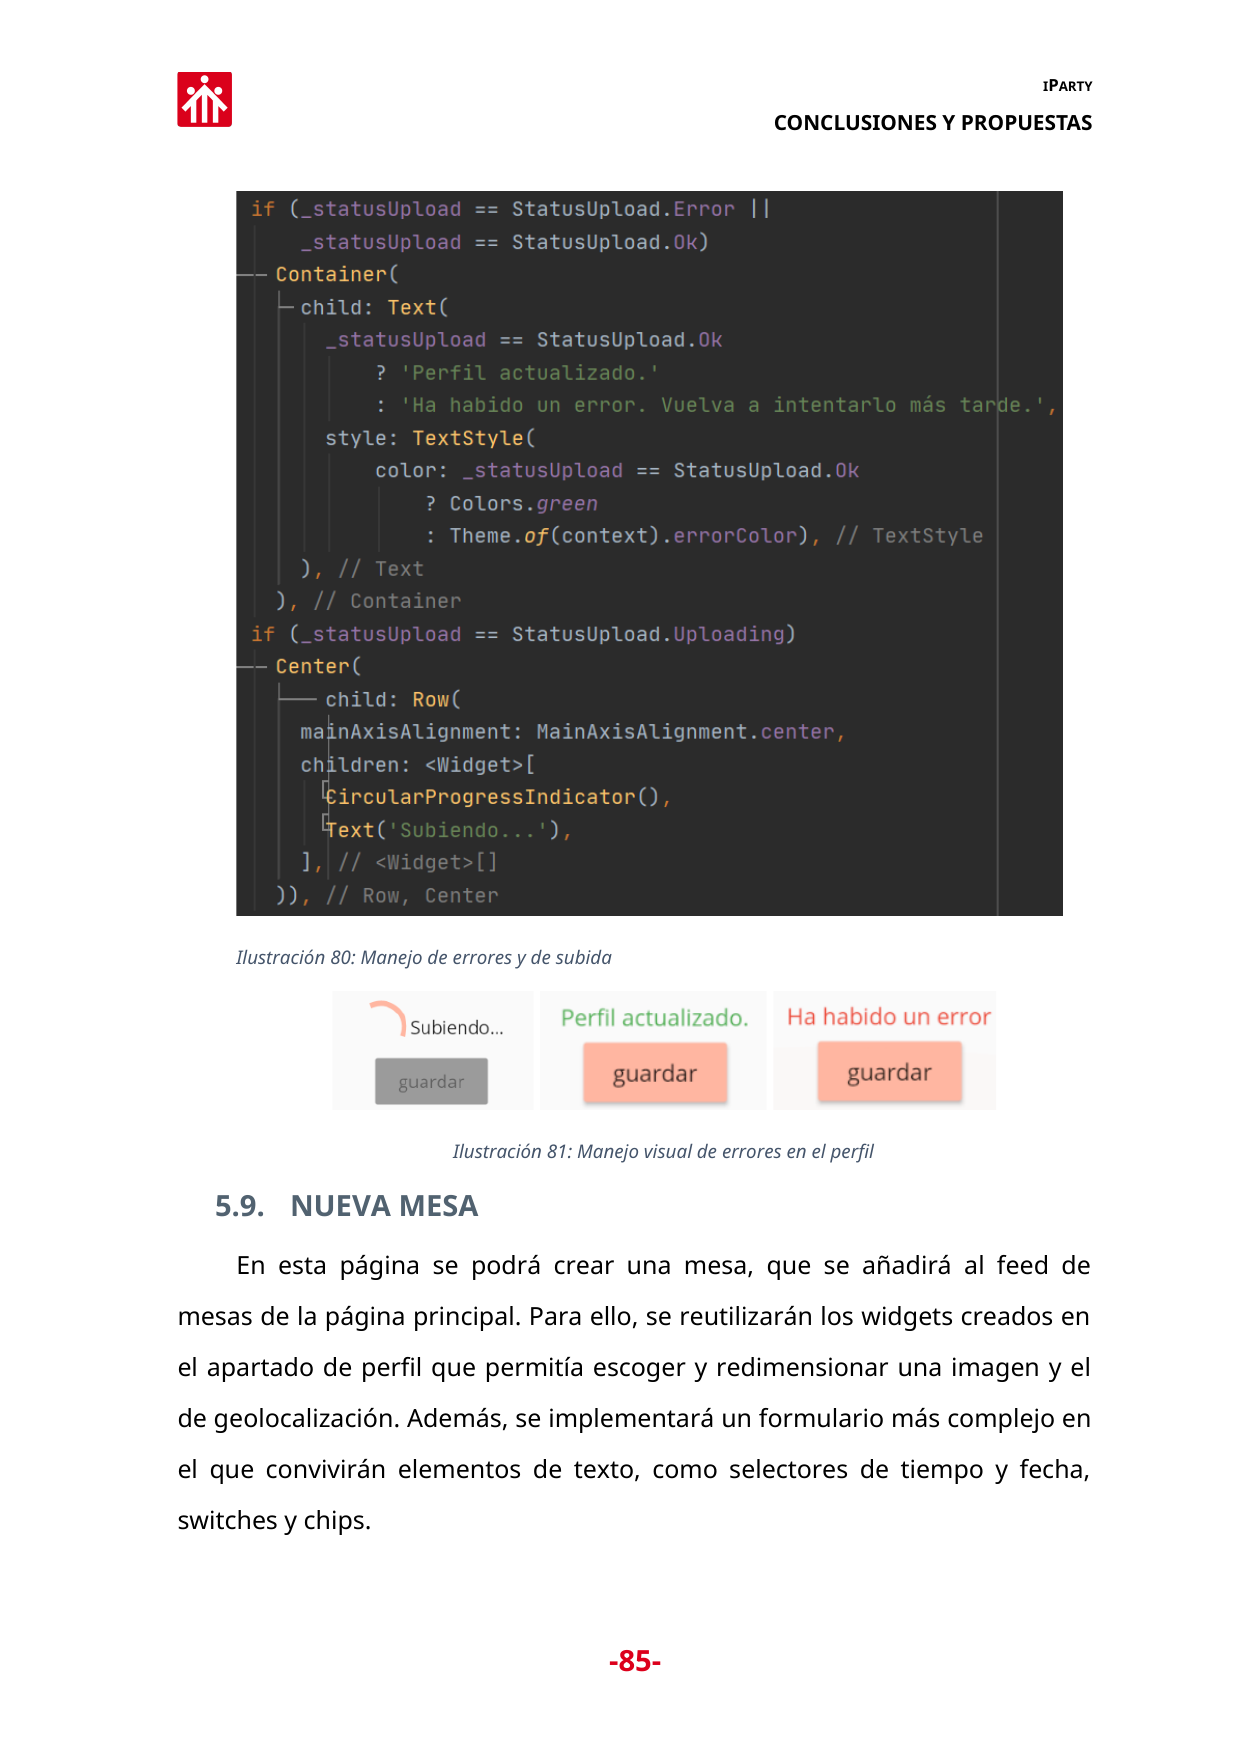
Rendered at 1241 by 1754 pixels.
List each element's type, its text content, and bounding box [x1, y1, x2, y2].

picture [177, 72, 232, 127]
picture [332, 991, 534, 1110]
text En esta página se podrá crear una mesa, que se añadirá al feed de mesas de la página principal. Para ello, se reutilizarán los widgets creados en el apartado de perfil que permitía escoger y redimensionar una imagen y el de geolocalización. Además, se implementará un formulario más complejo en el que convivirán elementos de texto, como selectores de tiempo y fecha, switches y chips. [177, 1248, 1092, 1537]
picture [236, 191, 1063, 916]
subtitle Nueva mesa [215, 1185, 1092, 1225]
picture [773, 991, 997, 1110]
text Ilustración 80: Manejo de errores y de subida [177, 945, 1092, 970]
picture [540, 991, 767, 1110]
text Ilustración 81: Manejo visual de errores en el perfil [177, 1139, 1092, 1164]
